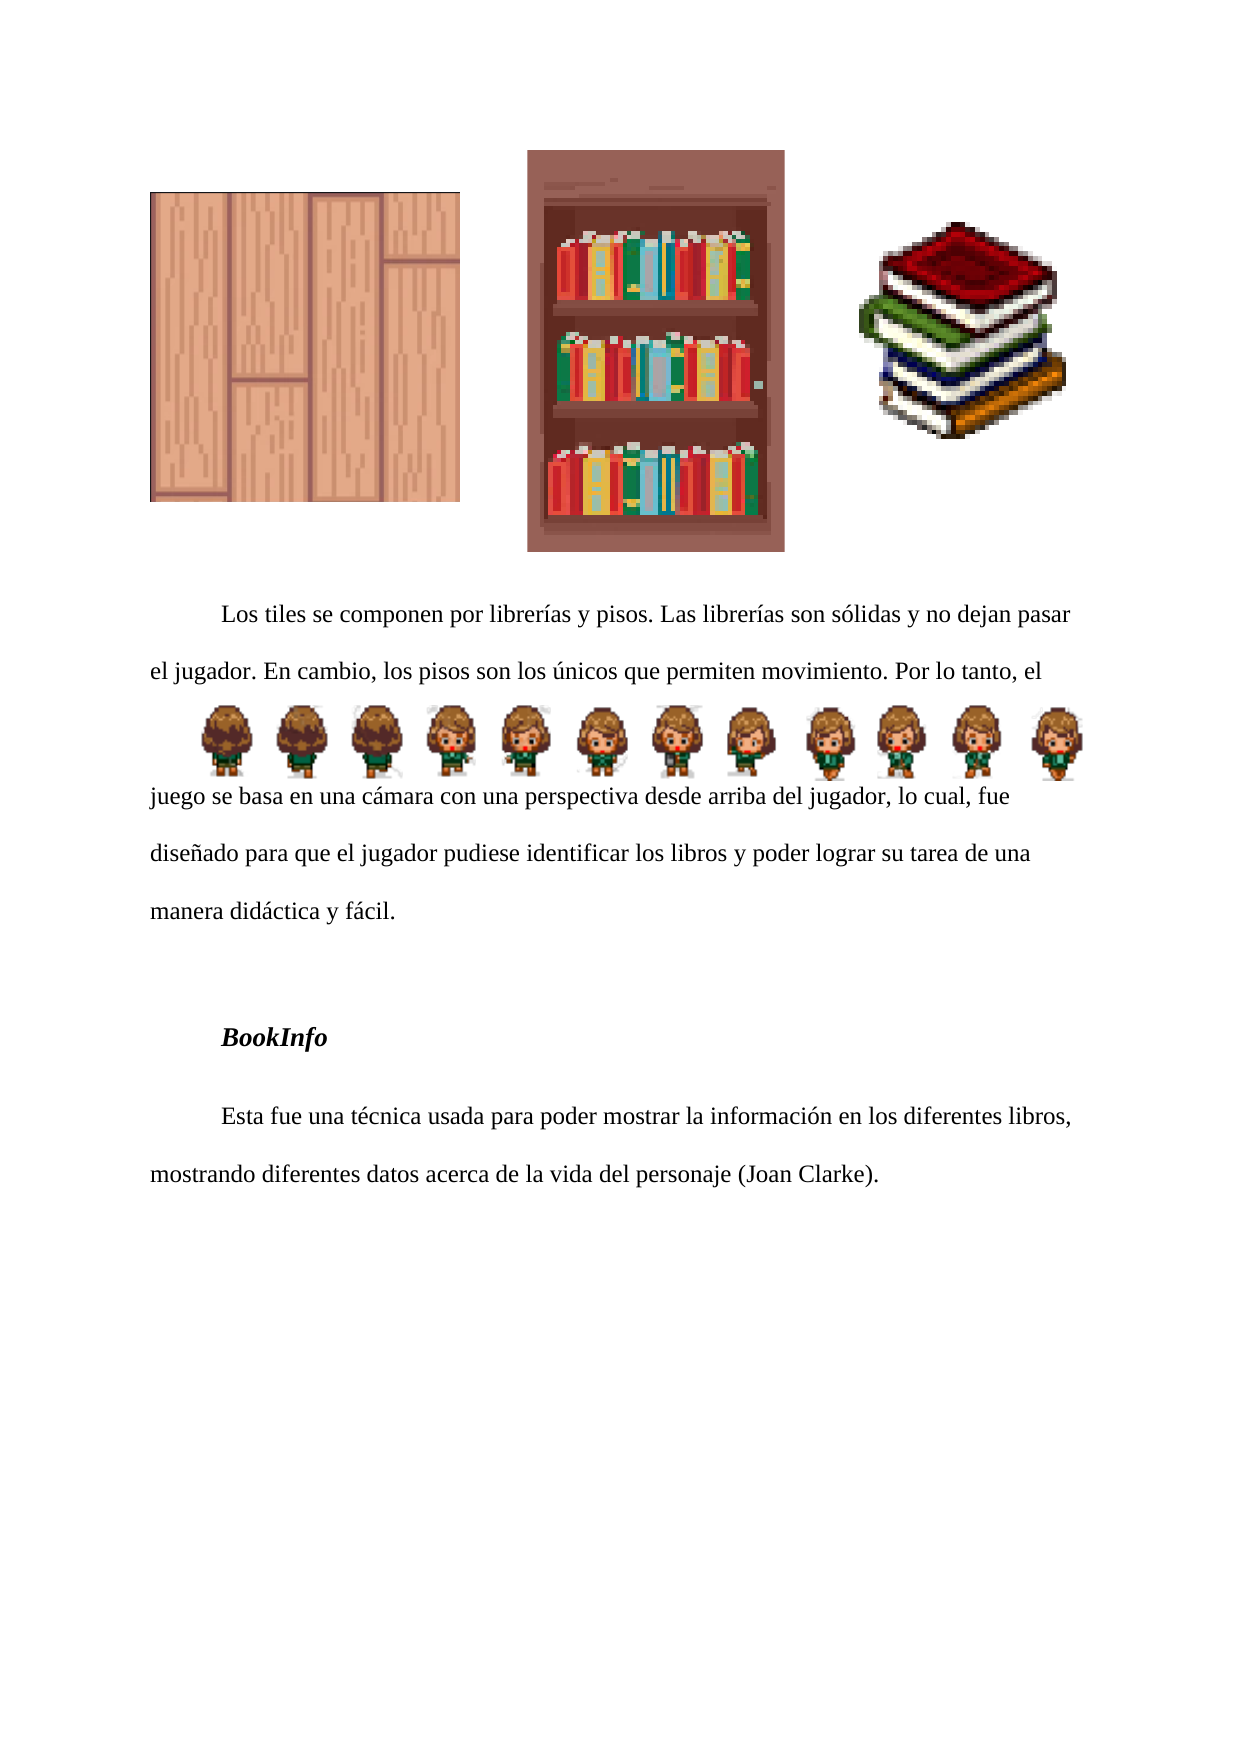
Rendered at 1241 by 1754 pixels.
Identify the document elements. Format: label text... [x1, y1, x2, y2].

subtitle BookInfo [150, 1021, 1090, 1052]
picture [527, 150, 785, 552]
picture [150, 192, 460, 502]
picture [190, 705, 1091, 781]
picture [826, 218, 1091, 483]
text Esta fue una técnica usada para poder mostrar la información en los diferentes libros, mostrando diferentes datos acerca de la vida del personaje (Joan Clarke). [150, 1101, 1090, 1187]
text Los tiles se componen por librerías y pisos. Las librerías son sólidas y no dejan pasar el jugador. En cambio, los pisos son los únicos que permiten movimiento. Por lo tanto, el juego se basa en una cámara con una perspectiva desde arriba del jugador, lo cual, fue diseñado para que el jugador pudiese identificar los libros y poder lograr su tarea de una manera didáctica y fácil. [150, 385, 1090, 924]
